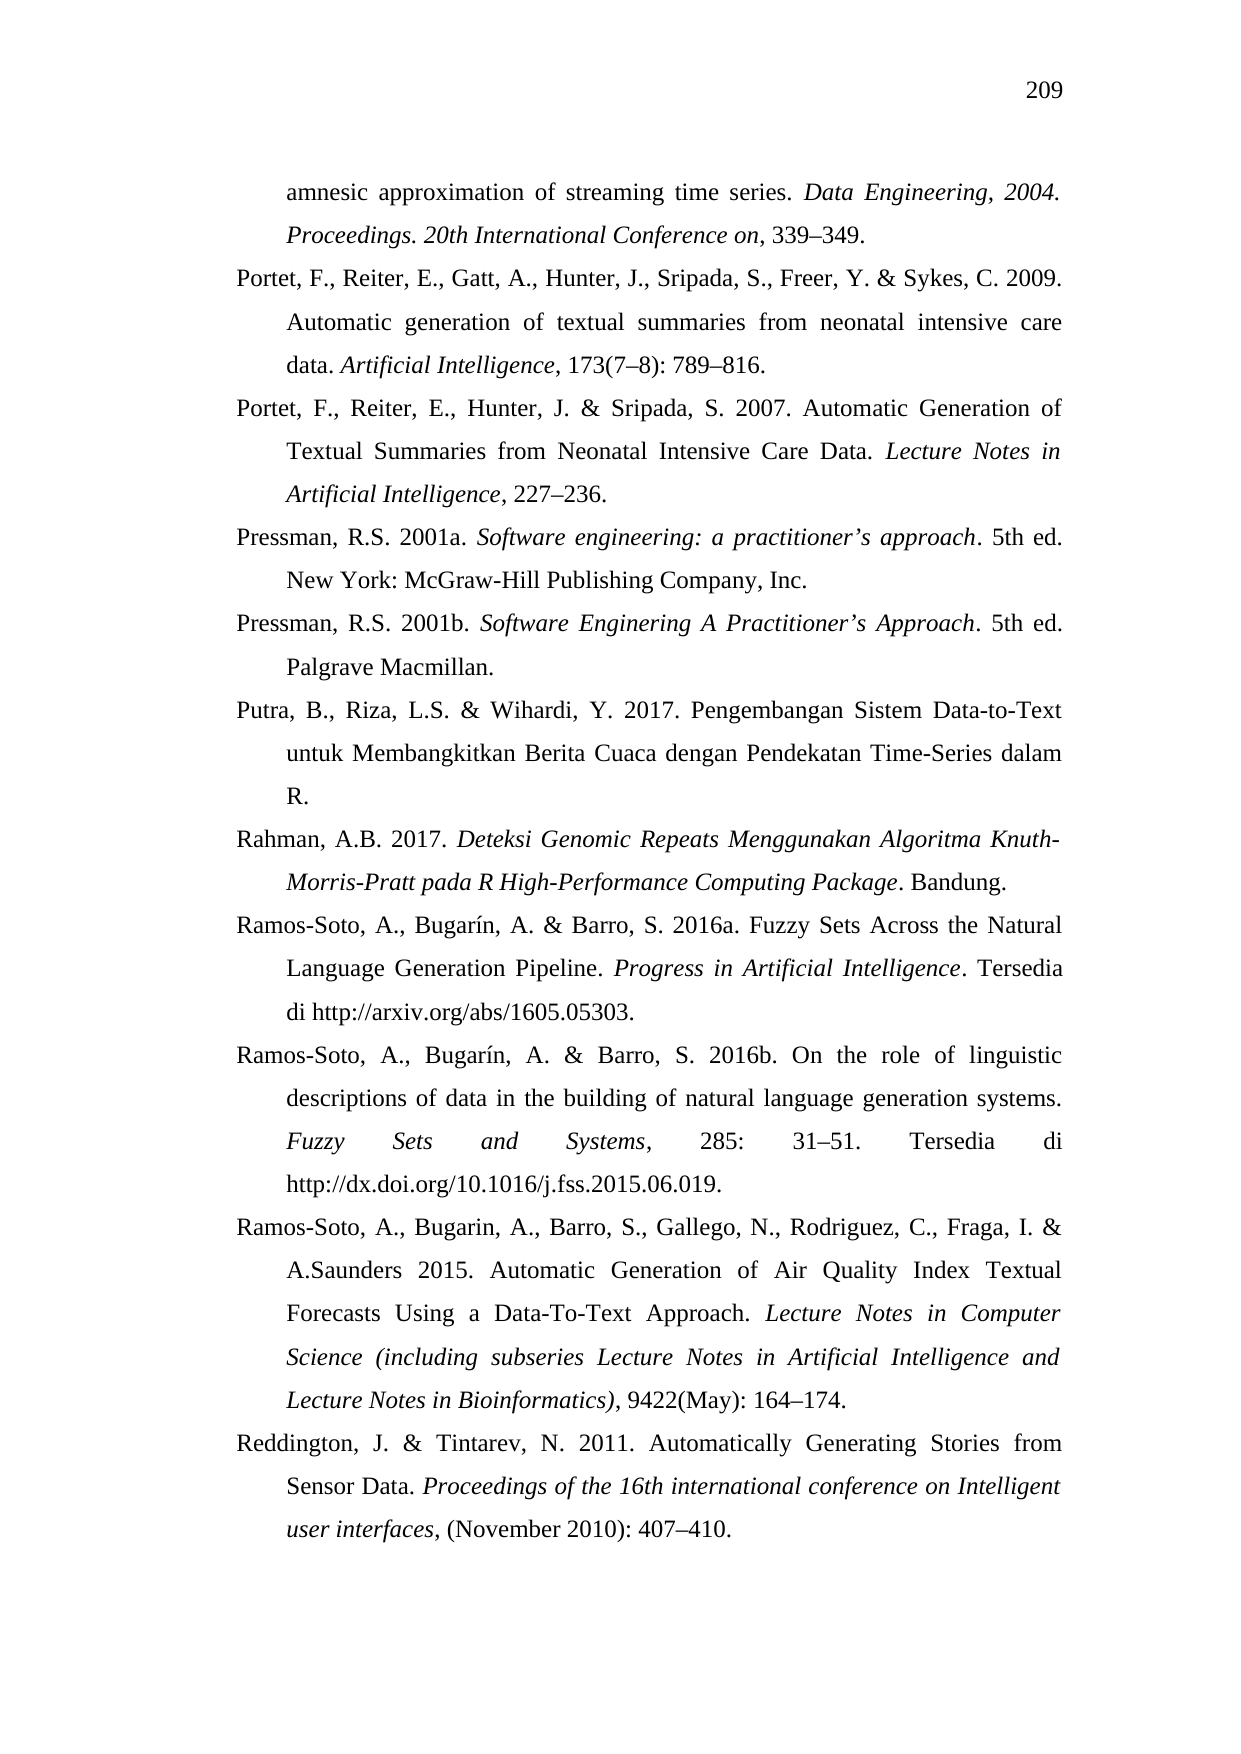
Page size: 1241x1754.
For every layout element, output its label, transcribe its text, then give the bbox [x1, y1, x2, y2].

text Pressman, R.S. 2001b. Software Enginering A Practitioner’s Approach. 5th ed. Palgrave Macmillan. [236, 608, 1063, 680]
text Ramos-Soto, A., Bugarín, A. & Barro, S. 2016a. Fuzzy Sets Across the Natural Language Generation Pipeline. Progress in Artificial Intelligence. Tersedia di http://arxiv.org/abs/1605.05303. [236, 910, 1063, 1025]
text Ramos-Soto, A., Bugarín, A. & Barro, S. 2016b. On the role of linguistic descriptions of data in the building of natural language generation systems. Fuzzy Sets and Systems, 285: 31–51. Tersedia di http://dx.doi.org/10.1016/j.fss.2015.06.019. [236, 1040, 1063, 1198]
text Portet, F., Reiter, E., Gatt, A., Hunter, J., Sripada, S., Freer, Y. & Sykes, C. 2009. Automatic generation of textual summaries from neonatal intensive care data. Artificial Intelligence, 173(7–8): 789–816. [236, 263, 1063, 378]
text Portet, F., Reiter, E., Hunter, J. & Sripada, S. 2007. Automatic Generation of Textual Summaries from Neonatal Intensive Care Data. Lecture Notes in Artificial Intelligence, 227–236. [236, 393, 1063, 508]
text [236, 177, 1063, 249]
text Putra, B., Riza, L.S. & Wihardi, Y. 2017. Pengembangan Sistem Data-to-Text untuk Membangkitkan Berita Cuaca dengan Pendekatan Time-Series dalam R. [236, 695, 1063, 810]
text Reddington, J. & Tintarev, N. 2011. Automatically Generating Stories from Sensor Data. Proceedings of the 16th international conference on Intelligent user interfaces, (November 2010): 407–410. [236, 1428, 1063, 1543]
text Ramos-Soto, A., Bugarin, A., Barro, S., Gallego, N., Rodriguez, C., Fraga, I. & A.Saunders 2015. Automatic Generation of Air Quality Index Textual Forecasts Using a Data-To-Text Approach. Lecture Notes in Computer Science (including subseries Lecture Notes in Artificial Intelligence and Lecture Notes in Bioinformatics), 9422(May): 164–174. [236, 1212, 1063, 1413]
text Rahman, A.B. 2017. Deteksi Genomic Repeats Menggunakan Algoritma Knuth-Morris-Pratt pada R High-Performance Computing Package. Bandung. [236, 824, 1063, 896]
text Pressman, R.S. 2001a. Software engineering: a practitioner’s approach. 5th ed. New York: McGraw-Hill Publishing Company, Inc. [236, 522, 1063, 594]
